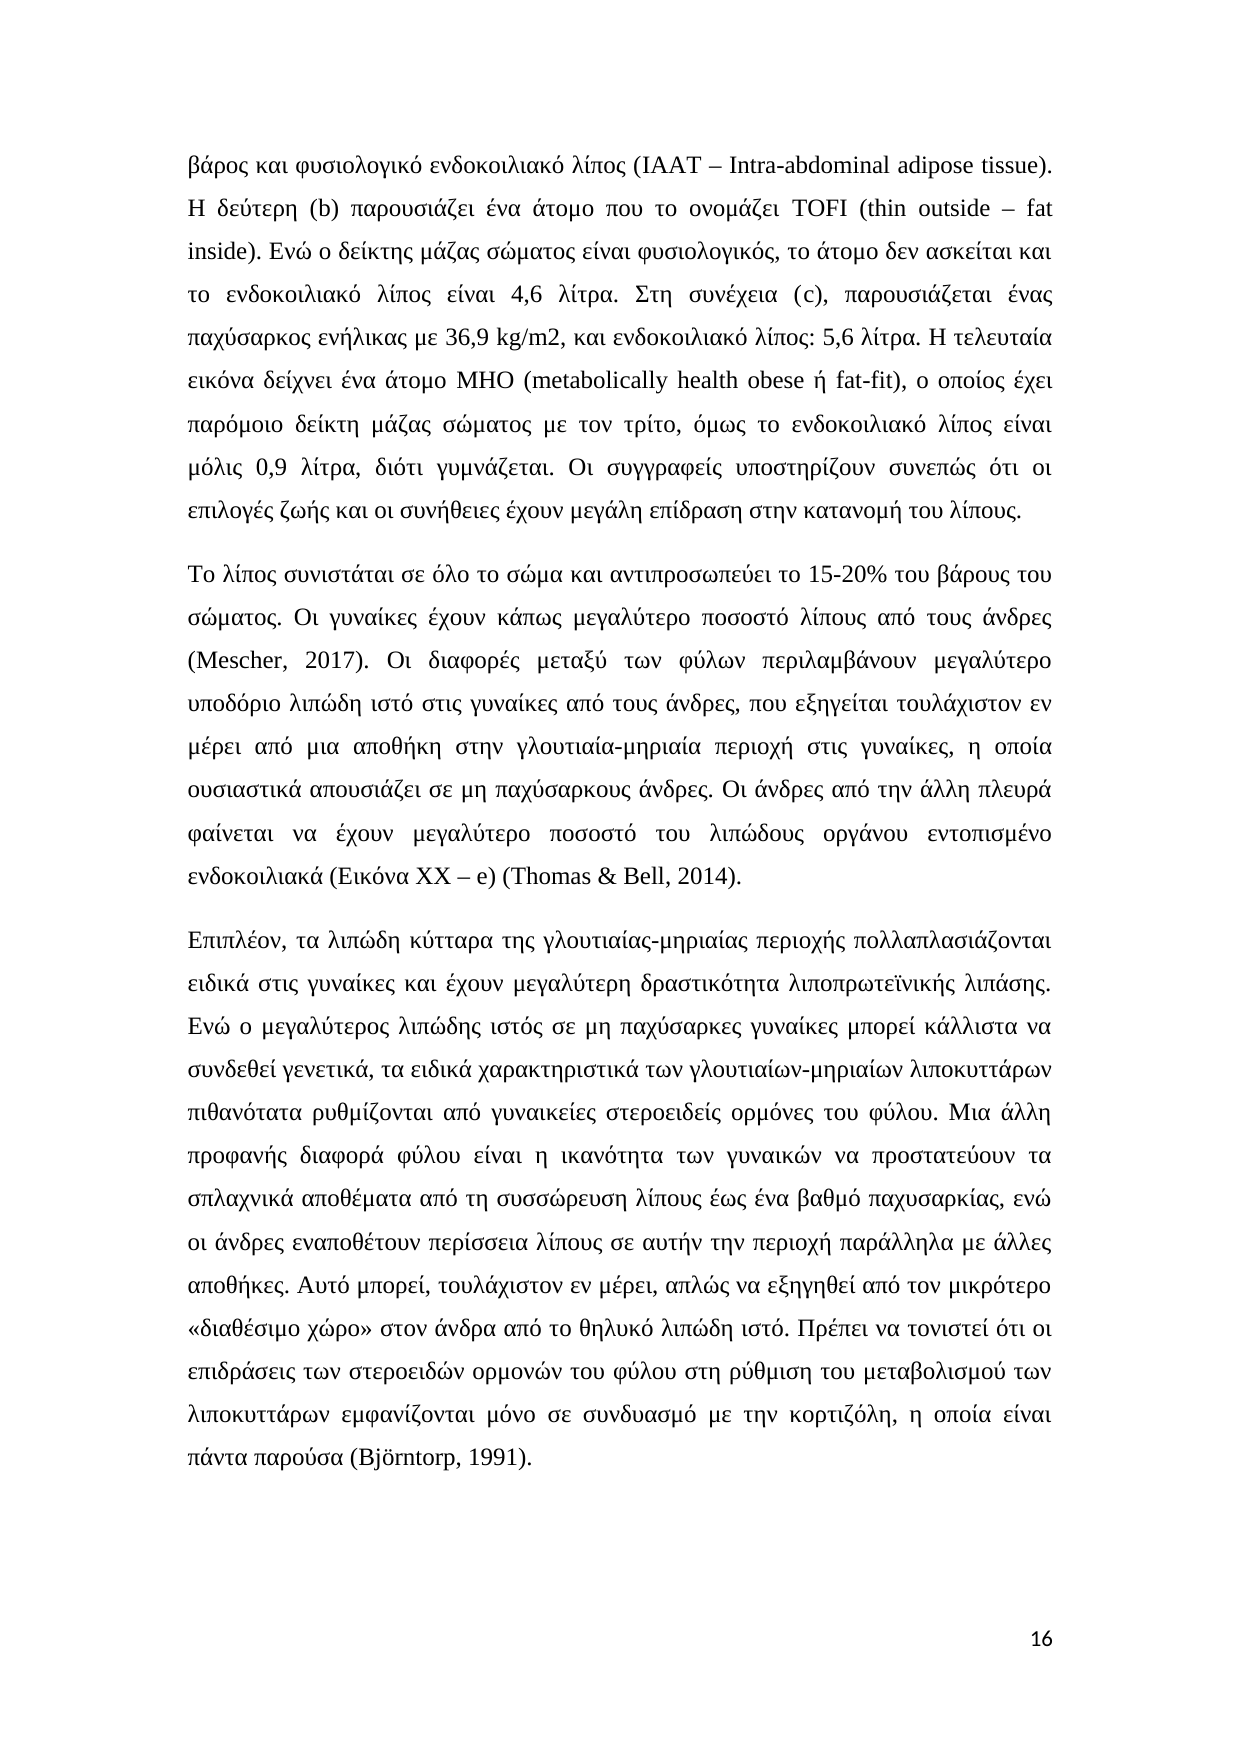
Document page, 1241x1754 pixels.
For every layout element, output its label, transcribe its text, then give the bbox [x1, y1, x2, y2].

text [187, 150, 1053, 524]
text Επιπλέον, τα λιπώδη κύτταρα της γλουτιαίας-μηριαίας περιοχής πολλαπλασιάζονται ειδικά στις γυναίκες και έχουν μεγαλύτερη δραστικότητα λιποπρωτεϊνικής λιπάσης. Ενώ ο μεγαλύτερος λιπώδης ιστός σε μη παχύσαρκες γυναίκες μπορεί κάλλιστα να συνδεθεί γενετικά, τα ειδικά χαρακτηριστικά των γλουτιαίων-μηριαίων λιποκυττάρων πιθανότατα ρυθμίζονται από γυναικείες στεροειδείς ορμόνες του φύλου. Μια άλλη προφανής διαφορά φύλου είναι η ικανότητα των γυναικών να προστατεύουν τα σπλαχνικά αποθέματα από τη συσσώρευση λίπους έως ένα βαθμό παχυσαρκίας, ενώ οι άνδρες εναποθέτουν περίσσεια λίπους σε αυτήν την περιοχή παράλληλα με άλλες αποθήκες. Αυτό μπορεί, τουλάχιστον εν μέρει, απλώς να εξηγηθεί από τον μικρότερο «διαθέσιμο χώρο» στον άνδρα από το θηλυκό λιπώδη ιστό. Πρέπει να τονιστεί ότι οι επιδράσεις των στεροειδών ορμονών του φύλου στη ρύθμιση του μεταβολισμού των λιποκυττάρων εμφανίζονται μόνο σε συνδυασμό με την κορτιζόλη, η οποία είναι πάντα παρούσα (Björntorp, 1991). [187, 925, 1053, 1471]
text Το λίπος συνιστάται σε όλο το σώμα και αντιπροσωπεύει το 15-20% του βάρους του σώματος. Οι γυναίκες έχουν κάπως μεγαλύτερο ποσοστό λίπους από τους άνδρες (Mescher, 2017). Οι διαφορές μεταξύ των φύλων περιλαμβάνουν μεγαλύτερο υποδόριο λιπώδη ιστό στις γυναίκες από τους άνδρες, που εξηγείται τουλάχιστον εν μέρει από μια αποθήκη στην γλουτιαία-μηριαία περιοχή στις γυναίκες, η οποία ουσιαστικά απουσιάζει σε μη παχύσαρκους άνδρες. Οι άνδρες από την άλλη πλευρά φαίνεται να έχουν μεγαλύτερο ποσοστό του λιπώδους οργάνου εντοπισμένο ενδοκοιλιακά (Εικόνα ΧΧ – e) (Thomas & Bell, 2014). [187, 559, 1053, 889]
